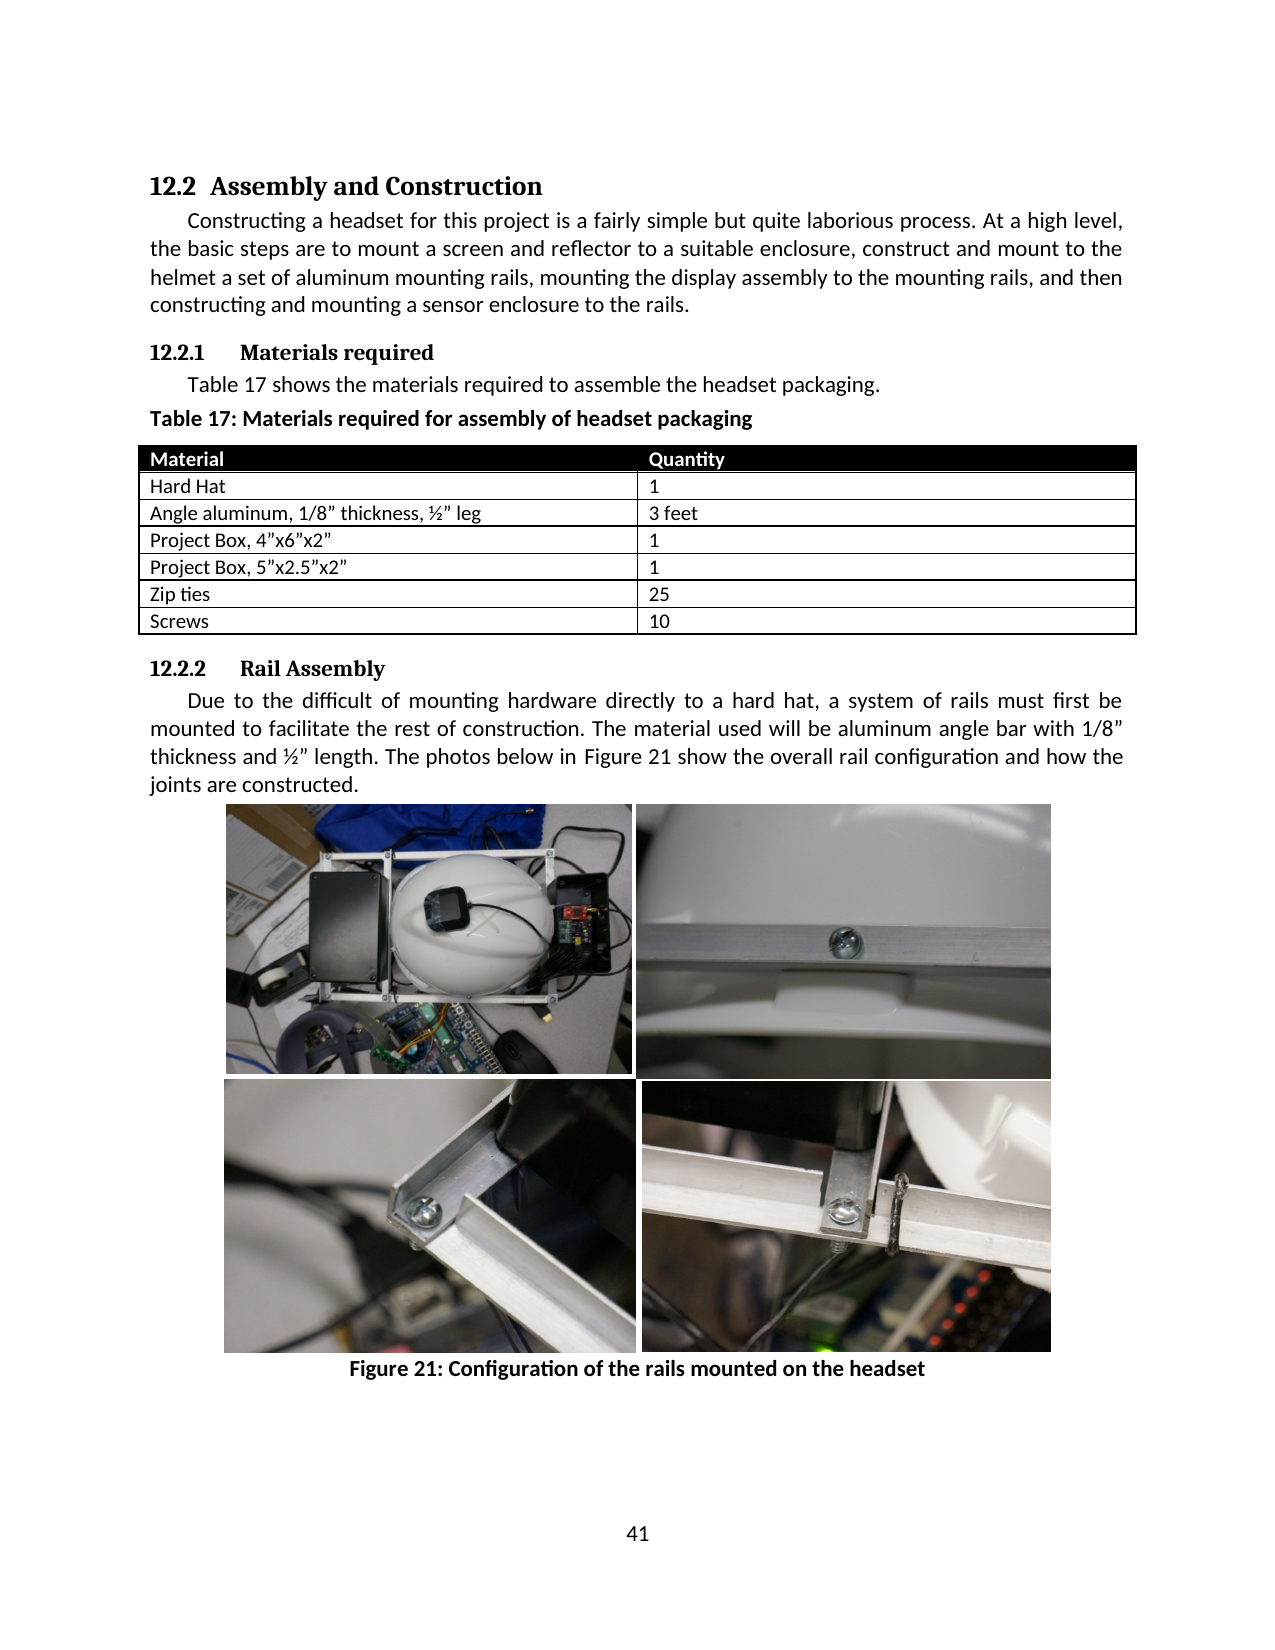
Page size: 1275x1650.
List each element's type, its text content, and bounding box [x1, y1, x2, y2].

picture [642, 1081, 1051, 1352]
subtitle Materials required [150, 339, 1125, 366]
picture [226, 804, 632, 1074]
table_cell Screws [140, 608, 637, 633]
table_cell Zip ties [140, 581, 637, 606]
subtitle Rail Assembly [150, 656, 1125, 682]
text Constructing a headset for this project is a fairly simple but quite laborious process. At a high level, the basic steps are to mount a screen and reflector to a suitable enclosure, construct and mount to the helmet a set of aluminum mounting rails, mounting the display assembly to the mounting rails, and then constructing and mounting a sensor enclosure to the rails. [150, 207, 1125, 319]
table_cell Angle aluminum, 1/8” thickness, ½” leg [140, 500, 637, 525]
text Due to the difficult of mounting hardware directly to a hard hat, a system of rails must first be mounted to facilitate the rest of construction. The material used will be aluminum angle bar with 1/8” thickness and ½” length. The photos below in Figure 19 show the overall rail configuration and how the joints are constructed. [150, 686, 1125, 798]
table_cell Project Box, 5”x2.5”x2” [140, 554, 637, 579]
table_cell Hard Hat [140, 473, 637, 498]
table_cell Project Box, 4”x6”x2” [140, 527, 637, 552]
table_cell 1 [638, 527, 1135, 552]
table_cell 1 [638, 554, 1135, 579]
text Table 17 shows the materials required to assemble the headset packaging. [150, 370, 1125, 398]
table_header Material [140, 446, 637, 471]
subtitle Assembly and Construction [150, 171, 1125, 202]
table_cell 25 [638, 581, 1135, 606]
table_cell 10 [638, 608, 1135, 633]
table_cell 3 feet [638, 500, 1135, 525]
table_header Quantity [638, 446, 1135, 471]
table_cell 1 [638, 473, 1135, 498]
picture [224, 804, 1051, 1353]
